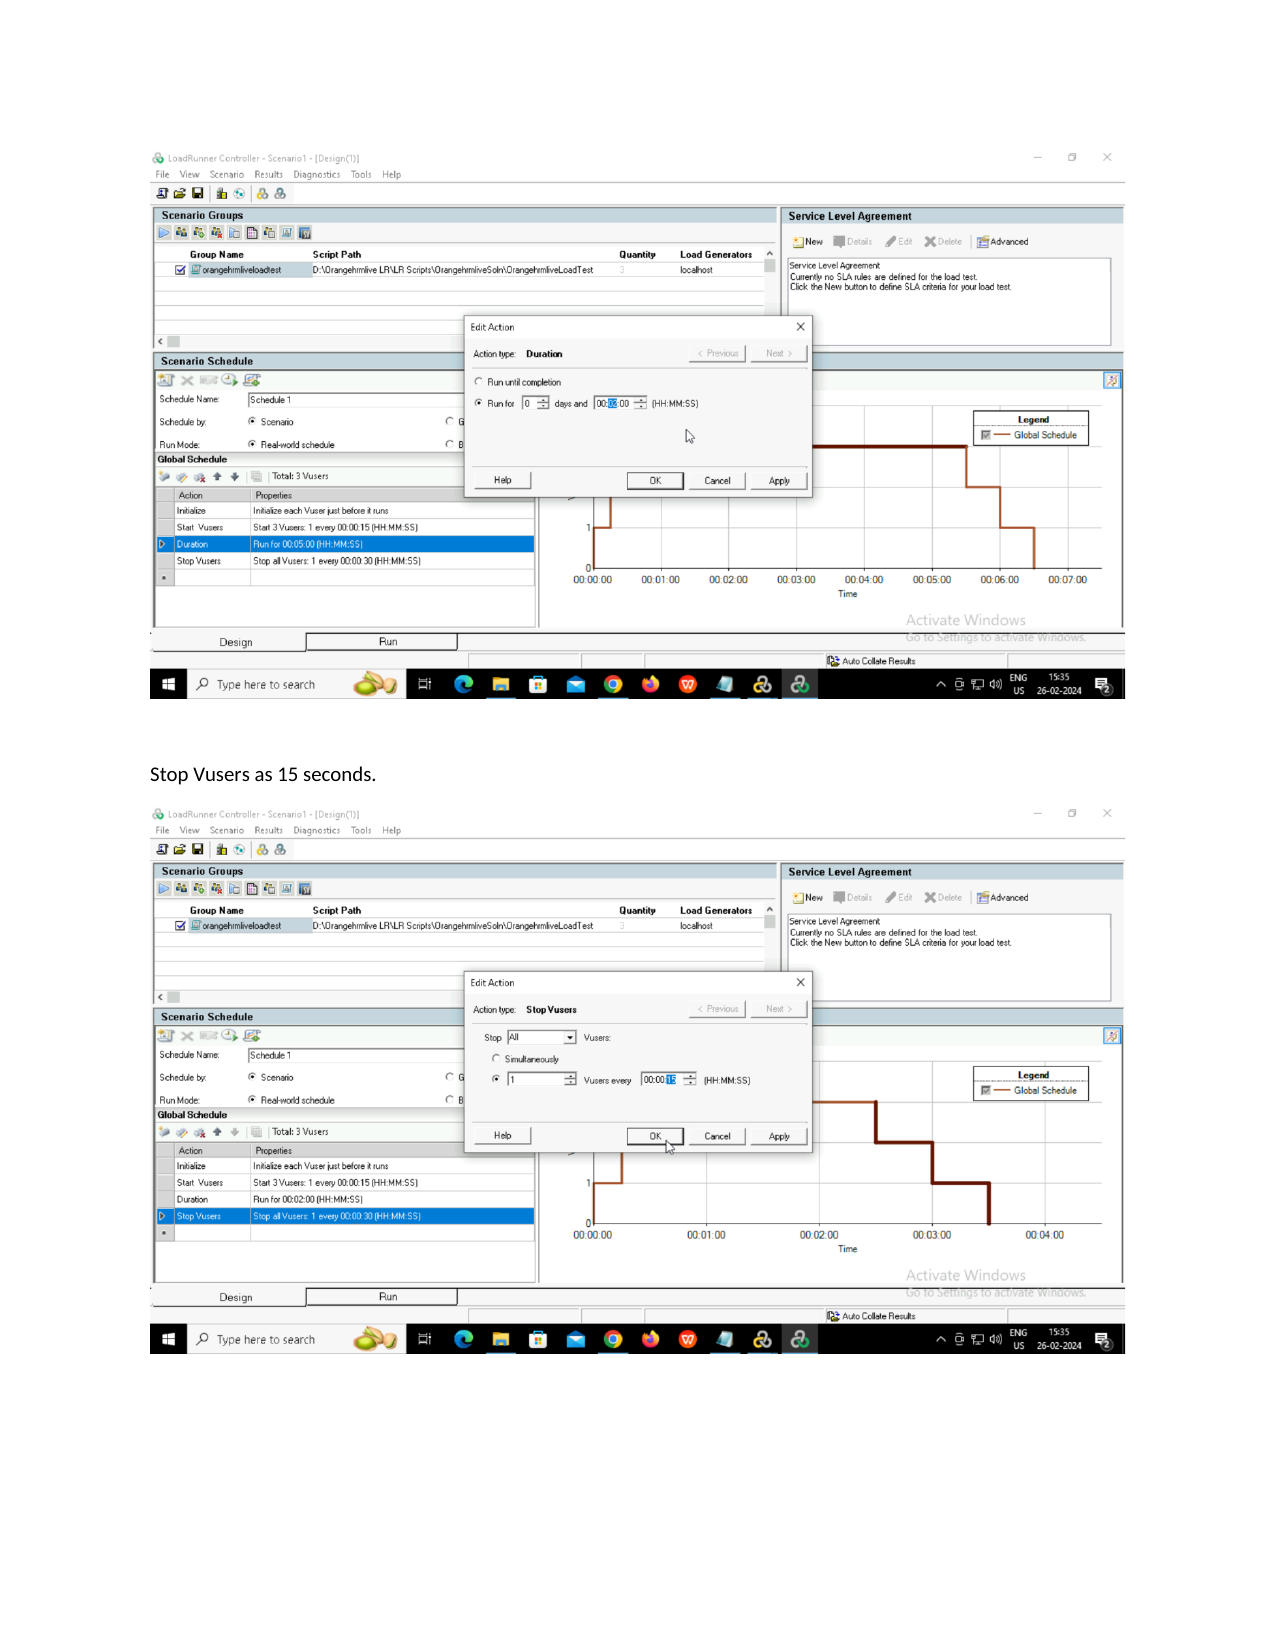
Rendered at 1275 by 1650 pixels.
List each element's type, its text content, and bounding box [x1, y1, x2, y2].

text Stop Vusers as 15 seconds. [150, 761, 1125, 787]
picture [150, 805, 1125, 1354]
picture [150, 150, 1125, 699]
